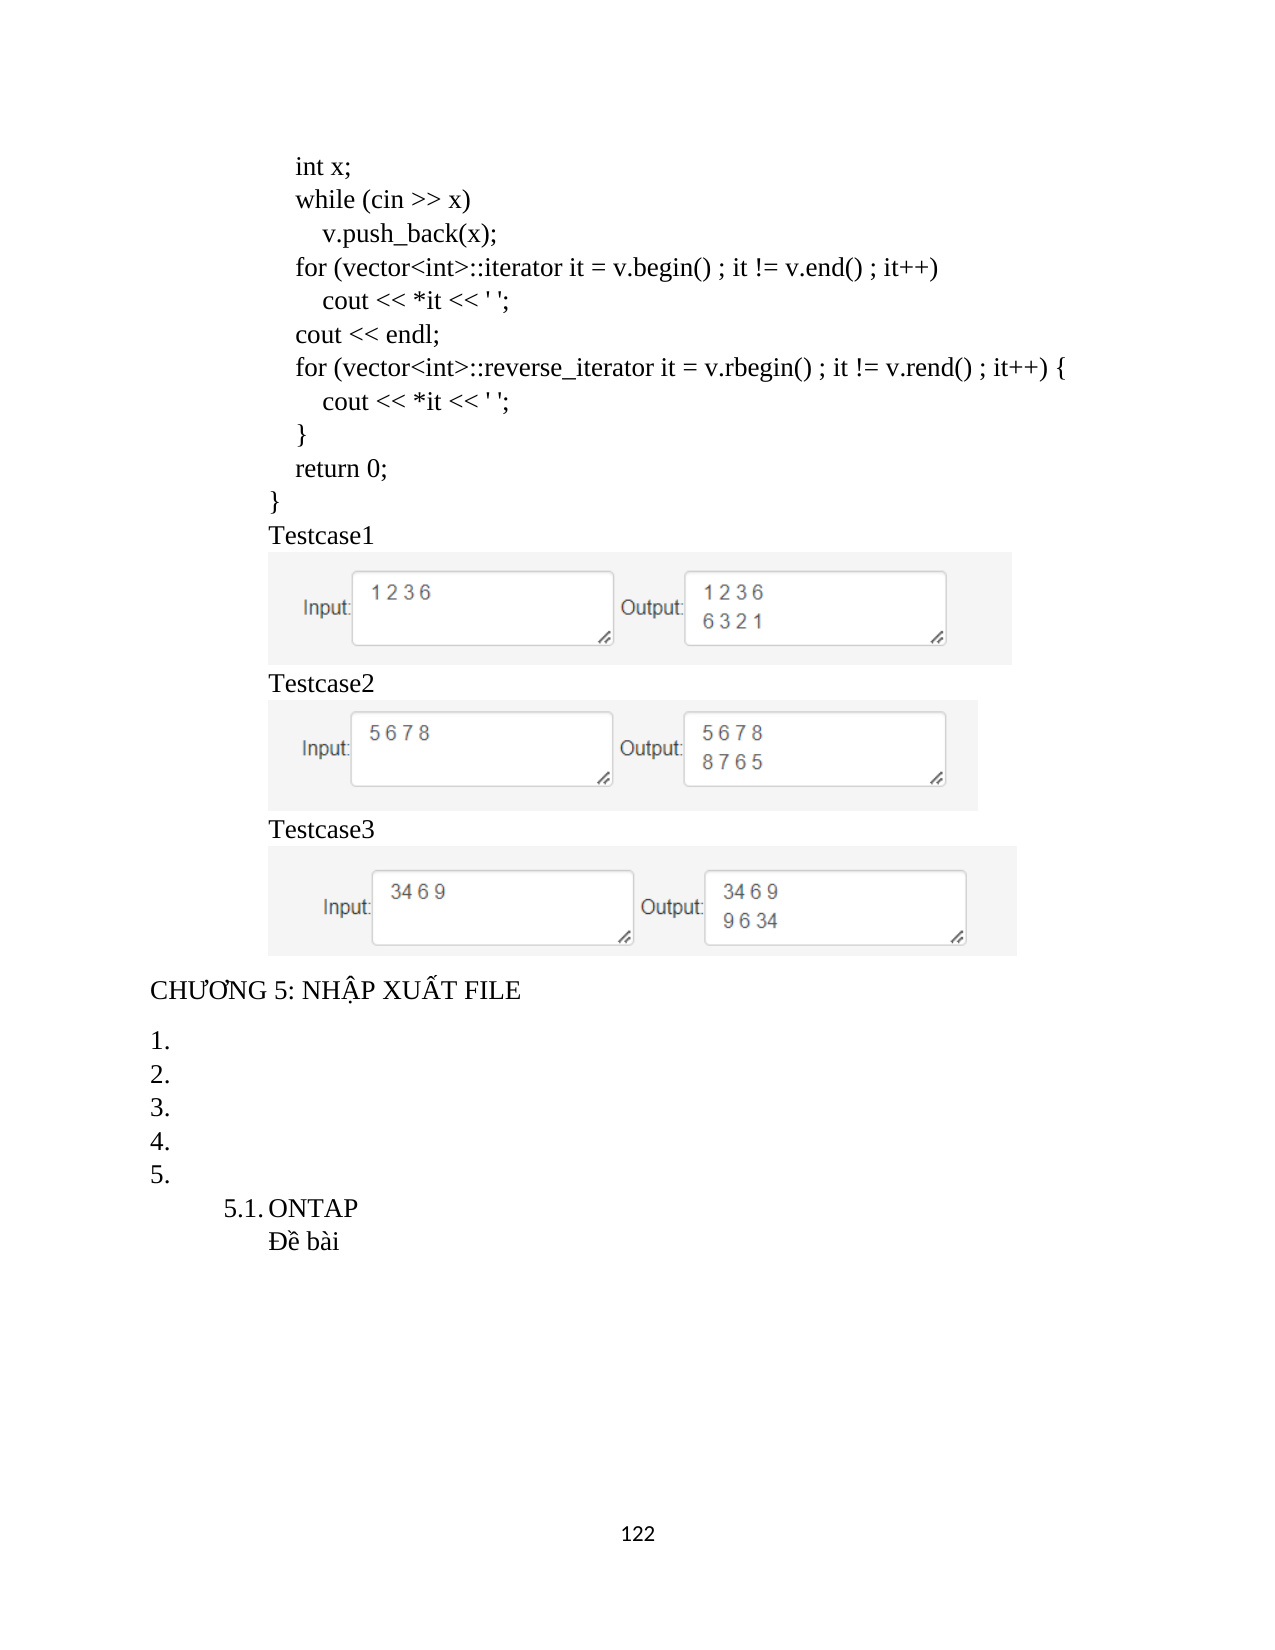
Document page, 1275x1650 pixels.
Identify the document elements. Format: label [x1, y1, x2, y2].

picture [268, 552, 1012, 665]
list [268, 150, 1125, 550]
picture [268, 700, 979, 811]
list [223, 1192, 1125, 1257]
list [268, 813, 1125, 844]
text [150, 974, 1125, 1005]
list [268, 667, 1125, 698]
picture [268, 846, 1017, 956]
